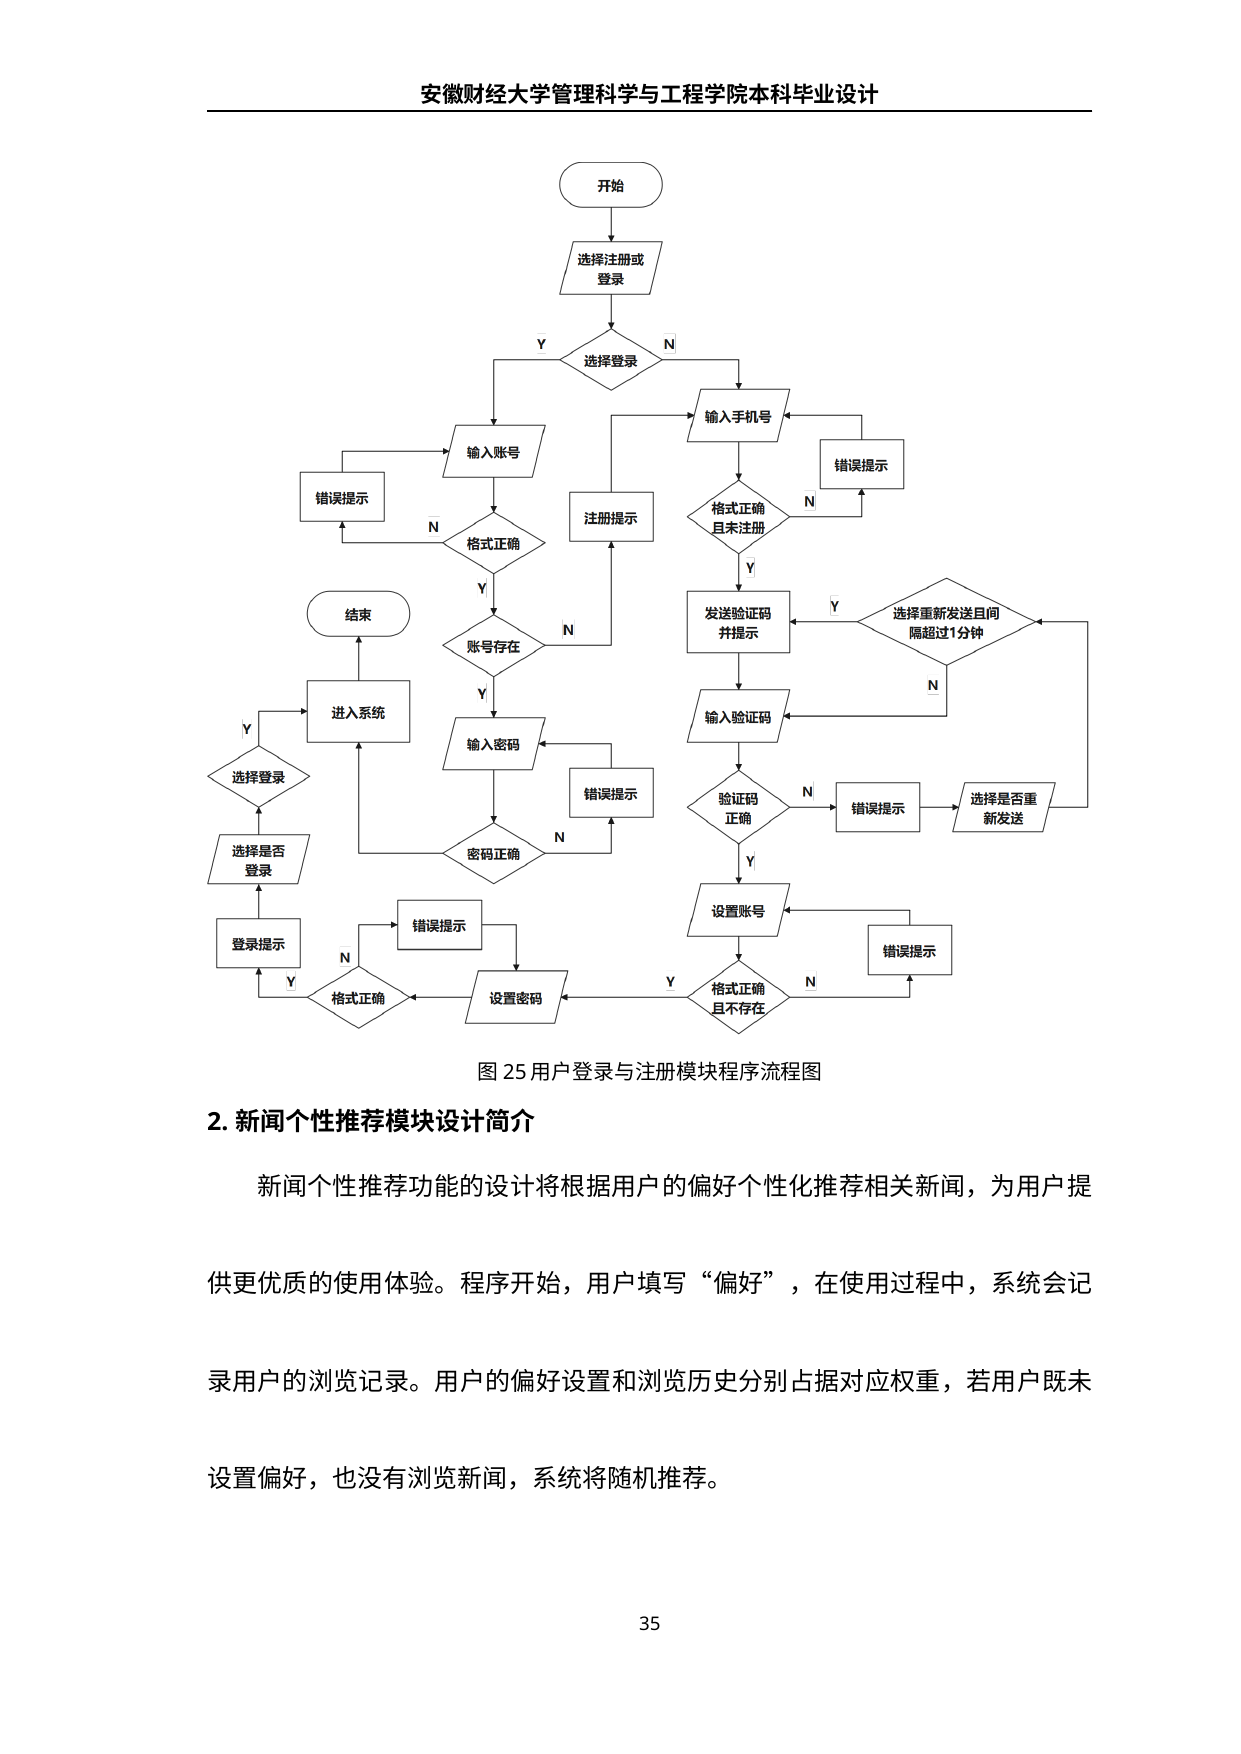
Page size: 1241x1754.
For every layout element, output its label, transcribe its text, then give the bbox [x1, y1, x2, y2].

text 2. 新闻个性推荐模块设计简介 [207, 1087, 1092, 1152]
picture [206, 162, 1093, 1035]
text 新闻个性推荐功能的设计将根据用户的偏好个性化推荐相关新闻，为用户提供更优质的使用体验。程序开始，用户填写“偏好”，在使用过程中，系统会记录用户的浏览记录。用户的偏好设置和浏览历史分别占据对应权重，若用户既未设置偏好，也没有浏览新闻，系统将随机推荐。 [207, 1152, 1092, 1509]
text 图 25用户登录与注册模块程序流程图 [207, 1054, 1092, 1087]
